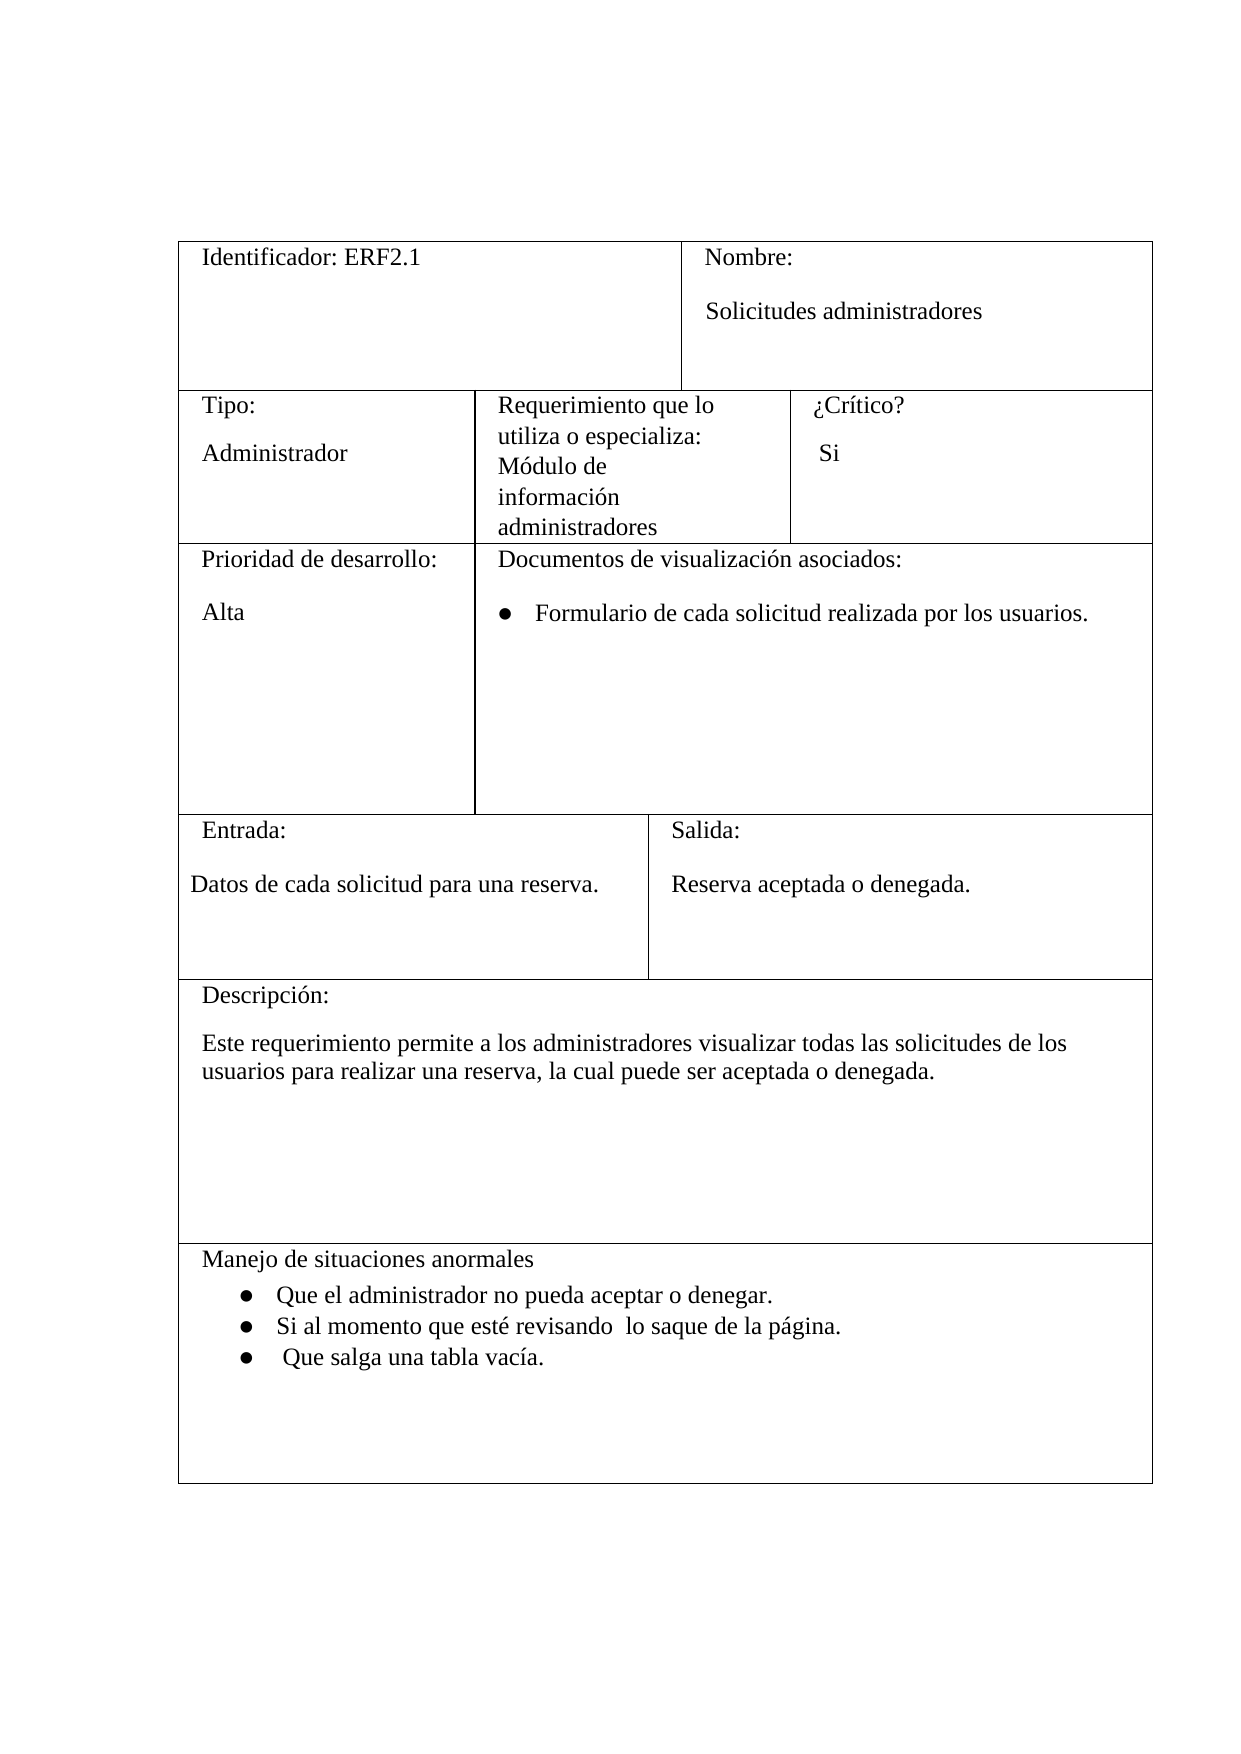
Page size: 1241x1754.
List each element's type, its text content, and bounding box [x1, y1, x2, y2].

table_header Identificador: ERF2.1 [179, 242, 681, 389]
table_cell ¿Crítico? Si [791, 391, 1152, 543]
table_cell Prioridad de desarrollo: Alta [179, 544, 474, 814]
table_cell Descripción: Este requerimiento permite a los administradores visualizar todas las solicitudes de los usuarios para realizar una reserva, la cual puede ser aceptada o denegada. [179, 980, 1152, 1243]
table_cell Requerimiento que lo utiliza o especializa: Módulo de información administradores [476, 391, 790, 543]
table_cell Salida: Reserva aceptada o denegada. [649, 815, 1152, 979]
table_cell Tipo: Administrador [179, 391, 474, 543]
table_cell Documentos de visualización asociados: Formulario de cada solicitud realizada por los usuarios. [476, 544, 1152, 814]
table_header Nombre: Solicitudes administradores [682, 242, 1152, 389]
table_cell Entrada: Datos de cada solicitud para una reserva. [179, 815, 648, 979]
table_cell Manejo de situaciones anormales Que el administrador no pueda aceptar o denegar. Si al momento que esté revisando lo saque de la página. Que salga una tabla vacía. [179, 1244, 1152, 1482]
